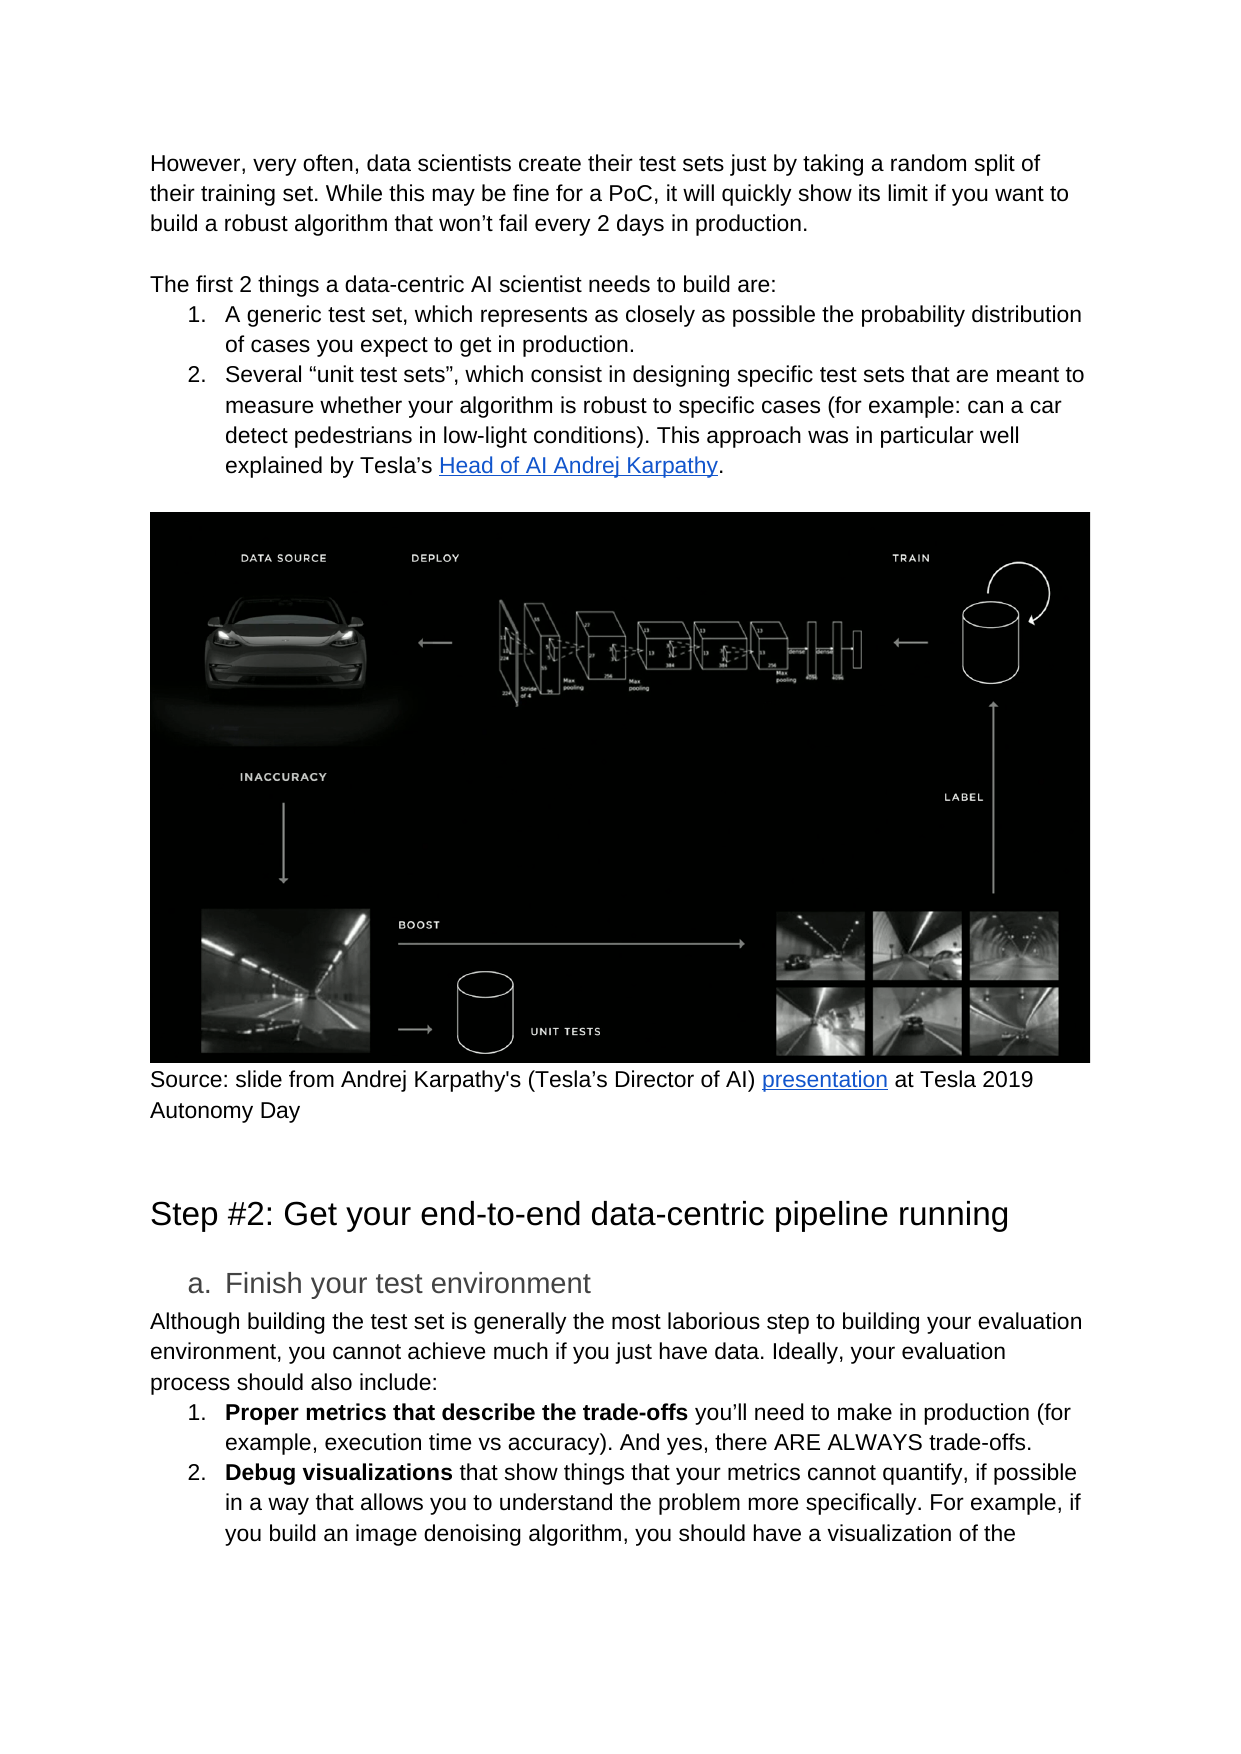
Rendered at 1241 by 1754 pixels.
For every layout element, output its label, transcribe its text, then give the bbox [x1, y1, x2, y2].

list A generic test set, which represents as closely as possible the probability distribution of cases you expect to get in production. [187, 301, 1090, 358]
text Source: slide from Andrej Karpathy's (Tesla’s Director of AI) presentation at Tesla 2019 Autonomy Day [150, 1066, 1090, 1123]
picture [150, 512, 1091, 1063]
text The first 2 things a data-centric AI scientist needs to build are: [150, 271, 1090, 297]
subtitle Finish your test environment [187, 1266, 1090, 1300]
text Although building the test set is generally the most laborious step to building your evaluation environment, you cannot achieve much if you just have data. Ideally, your evaluation process should also include: [150, 1308, 1090, 1395]
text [150, 150, 1090, 237]
list Proper metrics that describe the trade-offs you’ll need to make in production (for example, execution time vs accuracy). And yes, there ARE ALWAYS trade-offs. [187, 1399, 1090, 1455]
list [187, 1459, 1090, 1546]
list Several “unit test sets”, which consist in designing specific test sets that are meant to measure whether your algorithm is robust to specific cases (for example: can a car detect pedestrians in low-light conditions). This approach was in particular well explained by Tesla’s Head of AI Andrej Karpathy. [187, 361, 1090, 478]
subtitle Step #2: Get your end-to-end data-centric pipeline running [150, 1194, 1090, 1233]
